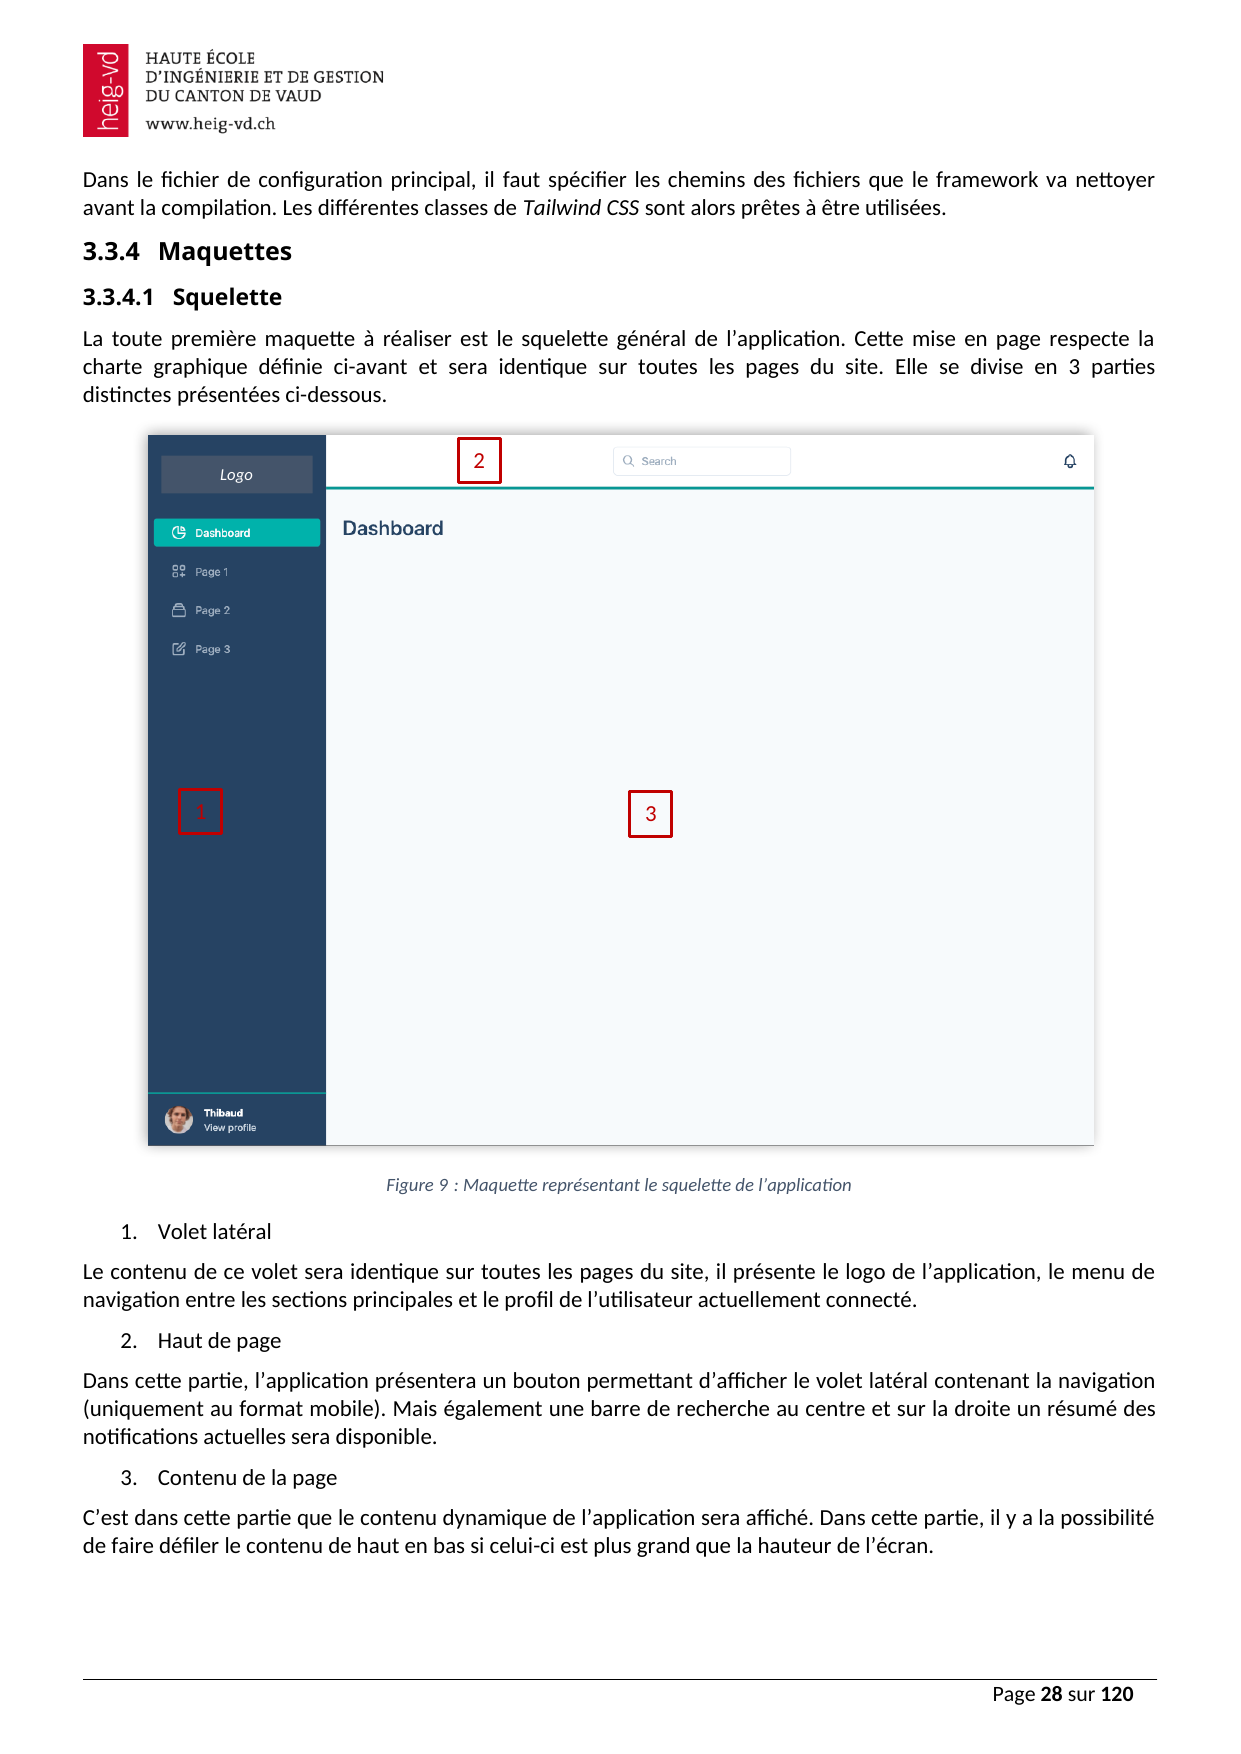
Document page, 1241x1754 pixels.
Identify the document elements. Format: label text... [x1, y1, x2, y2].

text Figure 9 : Maquette représentant le squelette de l’application [83, 1173, 1157, 1196]
text C’est dans cette partie que le contenu dynamique de l’application sera affiché. Dans cette partie, il y a la possibilité de faire défiler le contenu de haut en bas si celui-ci est plus grand que la hauteur de l’écran. [83, 1503, 1157, 1559]
list Volet latéral [120, 1217, 1157, 1245]
list Contenu de la page [120, 1463, 1157, 1491]
picture [83, 44, 384, 137]
text La toute première maquette à réaliser est le squelette général de l’application. Cette mise en page respecte la charte graphique définie ci-avant et sera identique sur toutes les pages du site. Elle se divise en 3 parties distinctes présentées ci-dessous. [83, 324, 1157, 408]
list Haut de page [120, 1326, 1157, 1354]
text Dans cette partie, l’application présentera un bouton permettant d’afficher le volet latéral contenant la navigation (uniquement au format mobile). Mais également une barre de recherche au centre et sur la droite un résumé des notifications actuelles sera disponible. [83, 1366, 1157, 1450]
subtitle Squelette [83, 281, 1157, 312]
text Dans le fichier de configuration principal, il faut spécifier les chemins des fichiers que le framework va nettoyer avant la compilation. Les différentes classes de Tailwind CSS sont alors prêtes à être utilisées. [83, 165, 1157, 221]
picture [148, 435, 1094, 1146]
subtitle Maquettes [83, 234, 1157, 268]
text Le contenu de ce volet sera identique sur toutes les pages du site, il présente le logo de l’application, le menu de navigation entre les sections principales et le profil de l’utilisateur actuellement connecté. [83, 1257, 1157, 1313]
